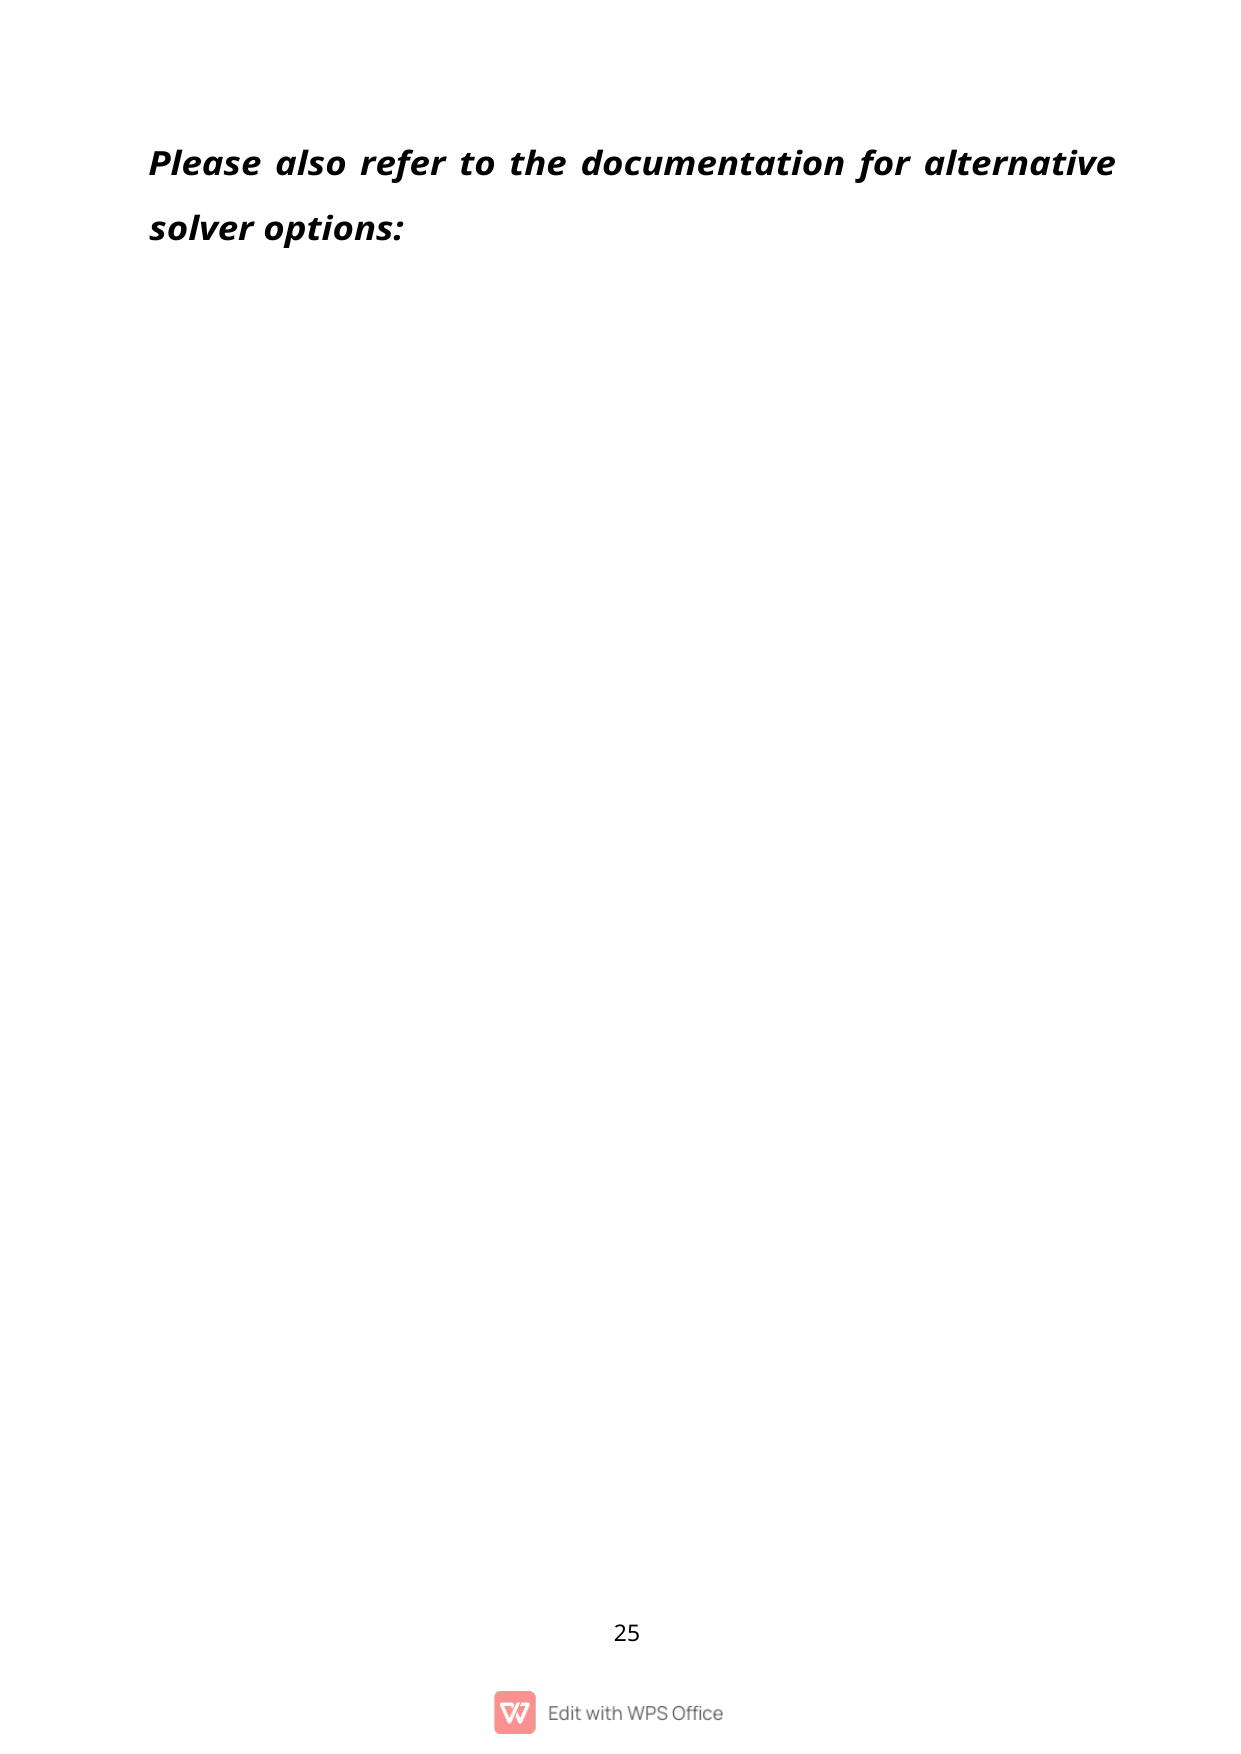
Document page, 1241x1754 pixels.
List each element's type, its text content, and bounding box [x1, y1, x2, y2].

text Please also refer to the documentation for alternative solver options: [148, 139, 1123, 250]
picture [494, 1691, 724, 1734]
